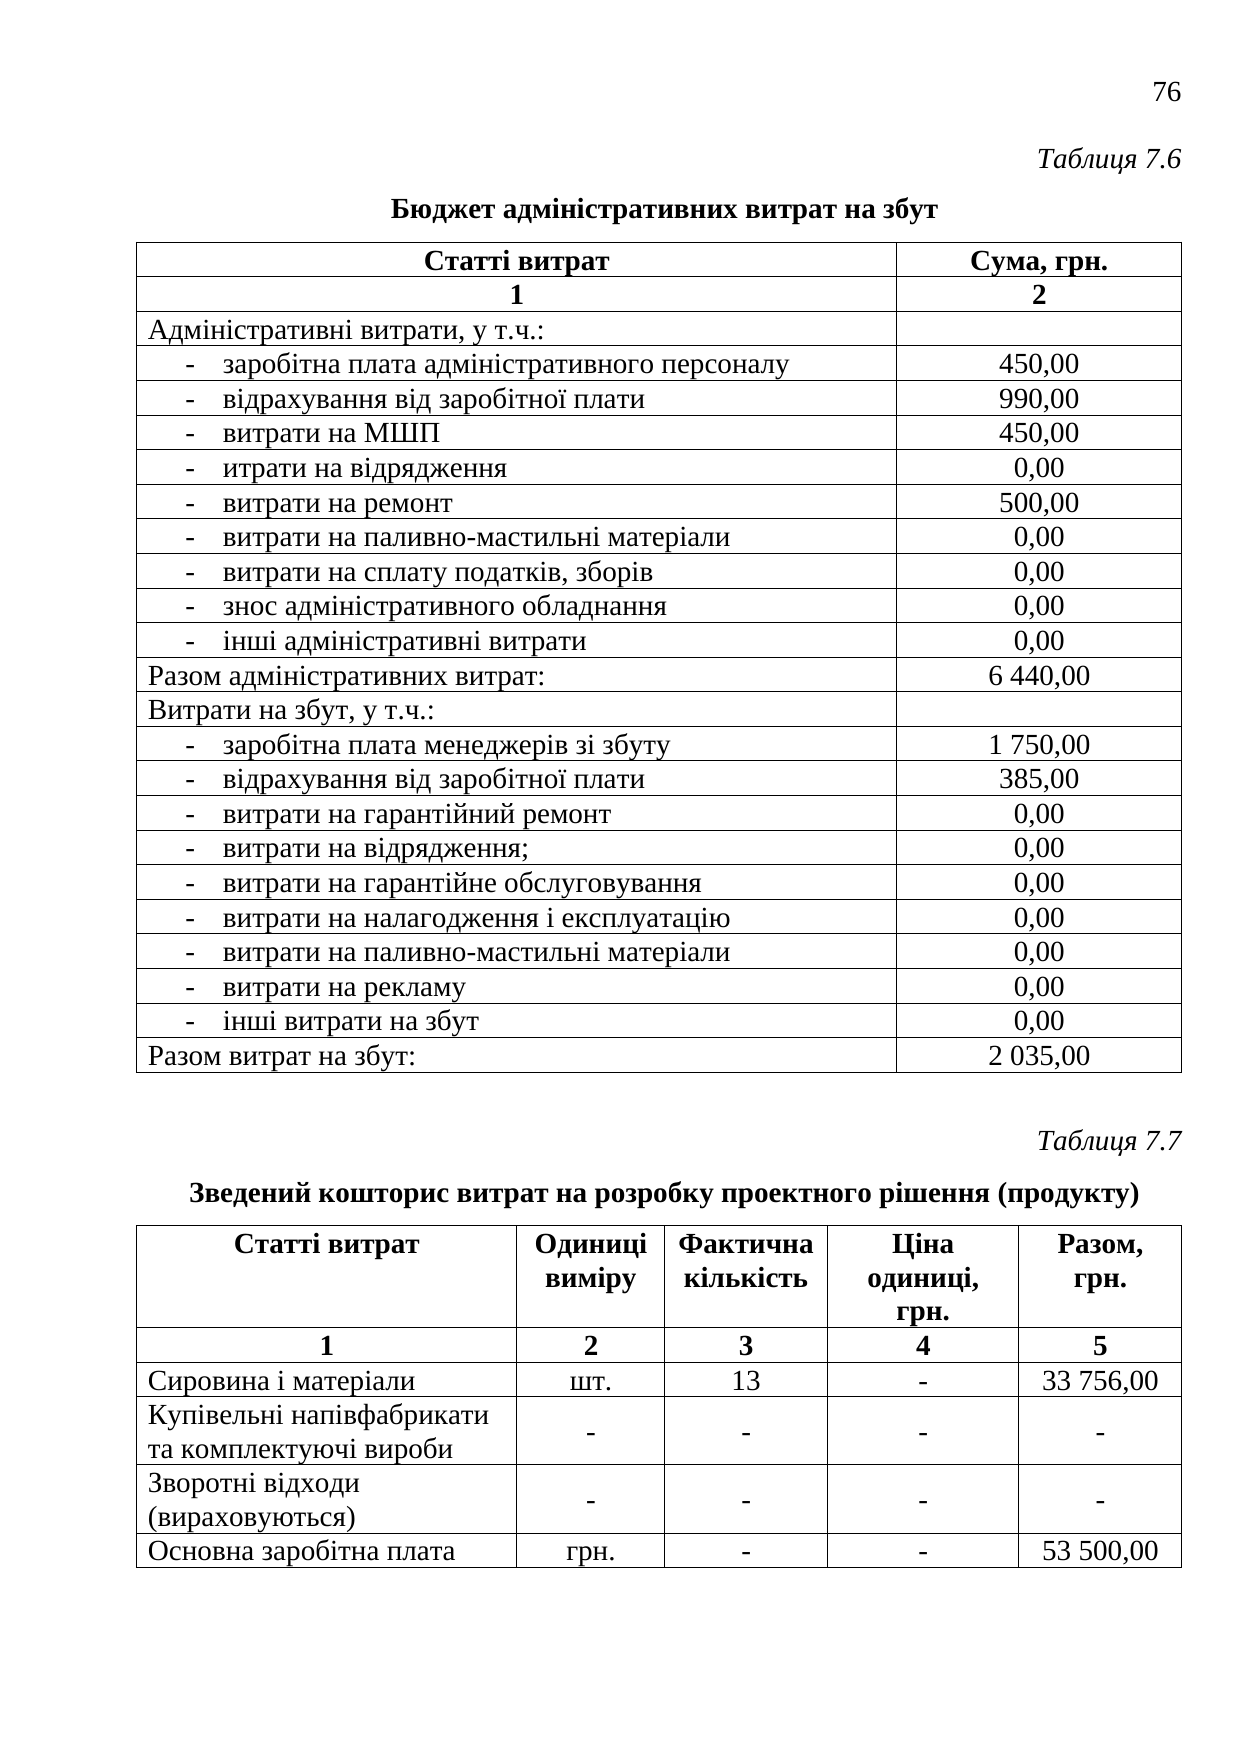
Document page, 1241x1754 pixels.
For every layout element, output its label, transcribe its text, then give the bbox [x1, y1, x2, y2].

table_cell Разом витрат на збут: [137, 1038, 896, 1072]
table_cell - [665, 1534, 827, 1567]
table_cell - [828, 1397, 1018, 1464]
table_cell Адміністративні витрати, у т.ч.: [137, 312, 896, 345]
table_header Ціна одиниці, грн. [828, 1226, 1018, 1327]
table_cell 0,00 [897, 796, 1181, 829]
table_cell знос адміністративного обладнання [137, 589, 896, 622]
table_cell Основна заробітна плата [137, 1534, 516, 1567]
table_cell [897, 692, 1181, 726]
table_cell 990,00 [897, 381, 1181, 414]
table_cell 53 500,00 [1019, 1534, 1181, 1567]
table_cell заробітна плата менеджерів зі збуту [137, 727, 896, 760]
table_cell 450,00 [897, 416, 1181, 449]
table_cell відрахування від заробітної плати [137, 761, 896, 795]
text Бюджет адміністративних витрат на збут [148, 191, 1181, 225]
table_cell 1 [137, 1328, 516, 1362]
table_header Разом, грн. [1019, 1226, 1181, 1327]
table_cell 33 756,00 [1019, 1363, 1181, 1396]
table_cell [897, 312, 1181, 345]
table_cell - [665, 1397, 827, 1464]
table_cell витрати на сплату податків, зборів [137, 554, 896, 587]
table_cell Сировина і матеріали [137, 1363, 516, 1396]
table_cell 2 [897, 277, 1181, 311]
table_cell итрати на відрядження [137, 450, 896, 484]
table_cell Витрати на збут, у т.ч.: [137, 692, 896, 726]
table_cell 0,00 [897, 519, 1181, 553]
table_cell 0,00 [897, 934, 1181, 968]
table_cell 0,00 [897, 969, 1181, 1002]
table_cell витрати на гарантійне обслуговування [137, 865, 896, 899]
table_cell - [1019, 1465, 1181, 1532]
table_cell - [665, 1465, 827, 1532]
table_cell 0,00 [897, 623, 1181, 657]
table_cell Купівельні напівфабрикати та комплектуючі вироби [137, 1397, 516, 1464]
table_cell 450,00 [897, 346, 1181, 380]
table_cell 3 [665, 1328, 827, 1362]
table_header Одиниці виміру [517, 1226, 664, 1327]
table_cell 13 [665, 1363, 827, 1396]
table_cell 6 440,00 [897, 658, 1181, 691]
table_cell витрати на налагодження і експлуатацію [137, 900, 896, 933]
table_cell - [517, 1465, 664, 1532]
table_cell 0,00 [897, 831, 1181, 864]
table_cell шт. [517, 1363, 664, 1396]
table_cell 2 [517, 1328, 664, 1362]
table_header Статті витрат [137, 1226, 516, 1327]
table_cell 1 [137, 277, 896, 311]
table_cell відрахування від заробітної плати [137, 381, 896, 414]
table_cell 4 [828, 1328, 1018, 1362]
table_cell інші адміністративні витрати [137, 623, 896, 657]
table_cell 385,00 [897, 761, 1181, 795]
table_cell 2 035,00 [897, 1038, 1181, 1072]
table_cell - [828, 1465, 1018, 1532]
table_cell - [828, 1534, 1018, 1567]
table_cell 0,00 [897, 450, 1181, 484]
table_cell витрати на рекламу [137, 969, 896, 1002]
table_cell Разом адміністративних витрат: [137, 658, 896, 691]
table_cell - [1019, 1397, 1181, 1464]
table_cell 0,00 [897, 900, 1181, 933]
table_cell витрати на паливно-мастильні матеріали [137, 519, 896, 553]
table_cell 0,00 [897, 1004, 1181, 1037]
table_header Сума, грн. [897, 243, 1181, 276]
table_cell 0,00 [897, 865, 1181, 899]
table_cell витрати на ремонт [137, 485, 896, 518]
table_cell заробітна плата адміністративного персоналу [137, 346, 896, 380]
table_cell інші витрати на збут [137, 1004, 896, 1037]
table_cell грн. [517, 1534, 664, 1567]
text Таблиця 7.6 [148, 141, 1181, 174]
table_cell витрати на паливно-мастильні матеріали [137, 934, 896, 968]
table_cell 5 [1019, 1328, 1181, 1362]
table_cell Зворотні відходи (вираховуються) [137, 1465, 516, 1532]
table_cell - [517, 1397, 664, 1464]
text Таблиця 7.7 [148, 1123, 1181, 1156]
text Зведений кошторис витрат на розробку проектного рішення (продукту) [148, 1175, 1181, 1209]
table_header Статті витрат [137, 243, 896, 276]
table_cell 0,00 [897, 554, 1181, 587]
table_cell витрати на гарантійний ремонт [137, 796, 896, 829]
table_cell 500,00 [897, 485, 1181, 518]
table_header Фактична кількість [665, 1226, 827, 1327]
table_cell витрати на МШП [137, 416, 896, 449]
table_cell 1 750,00 [897, 727, 1181, 760]
table_cell 0,00 [897, 589, 1181, 622]
table_cell - [828, 1363, 1018, 1396]
table_cell витрати на відрядження; [137, 831, 896, 864]
